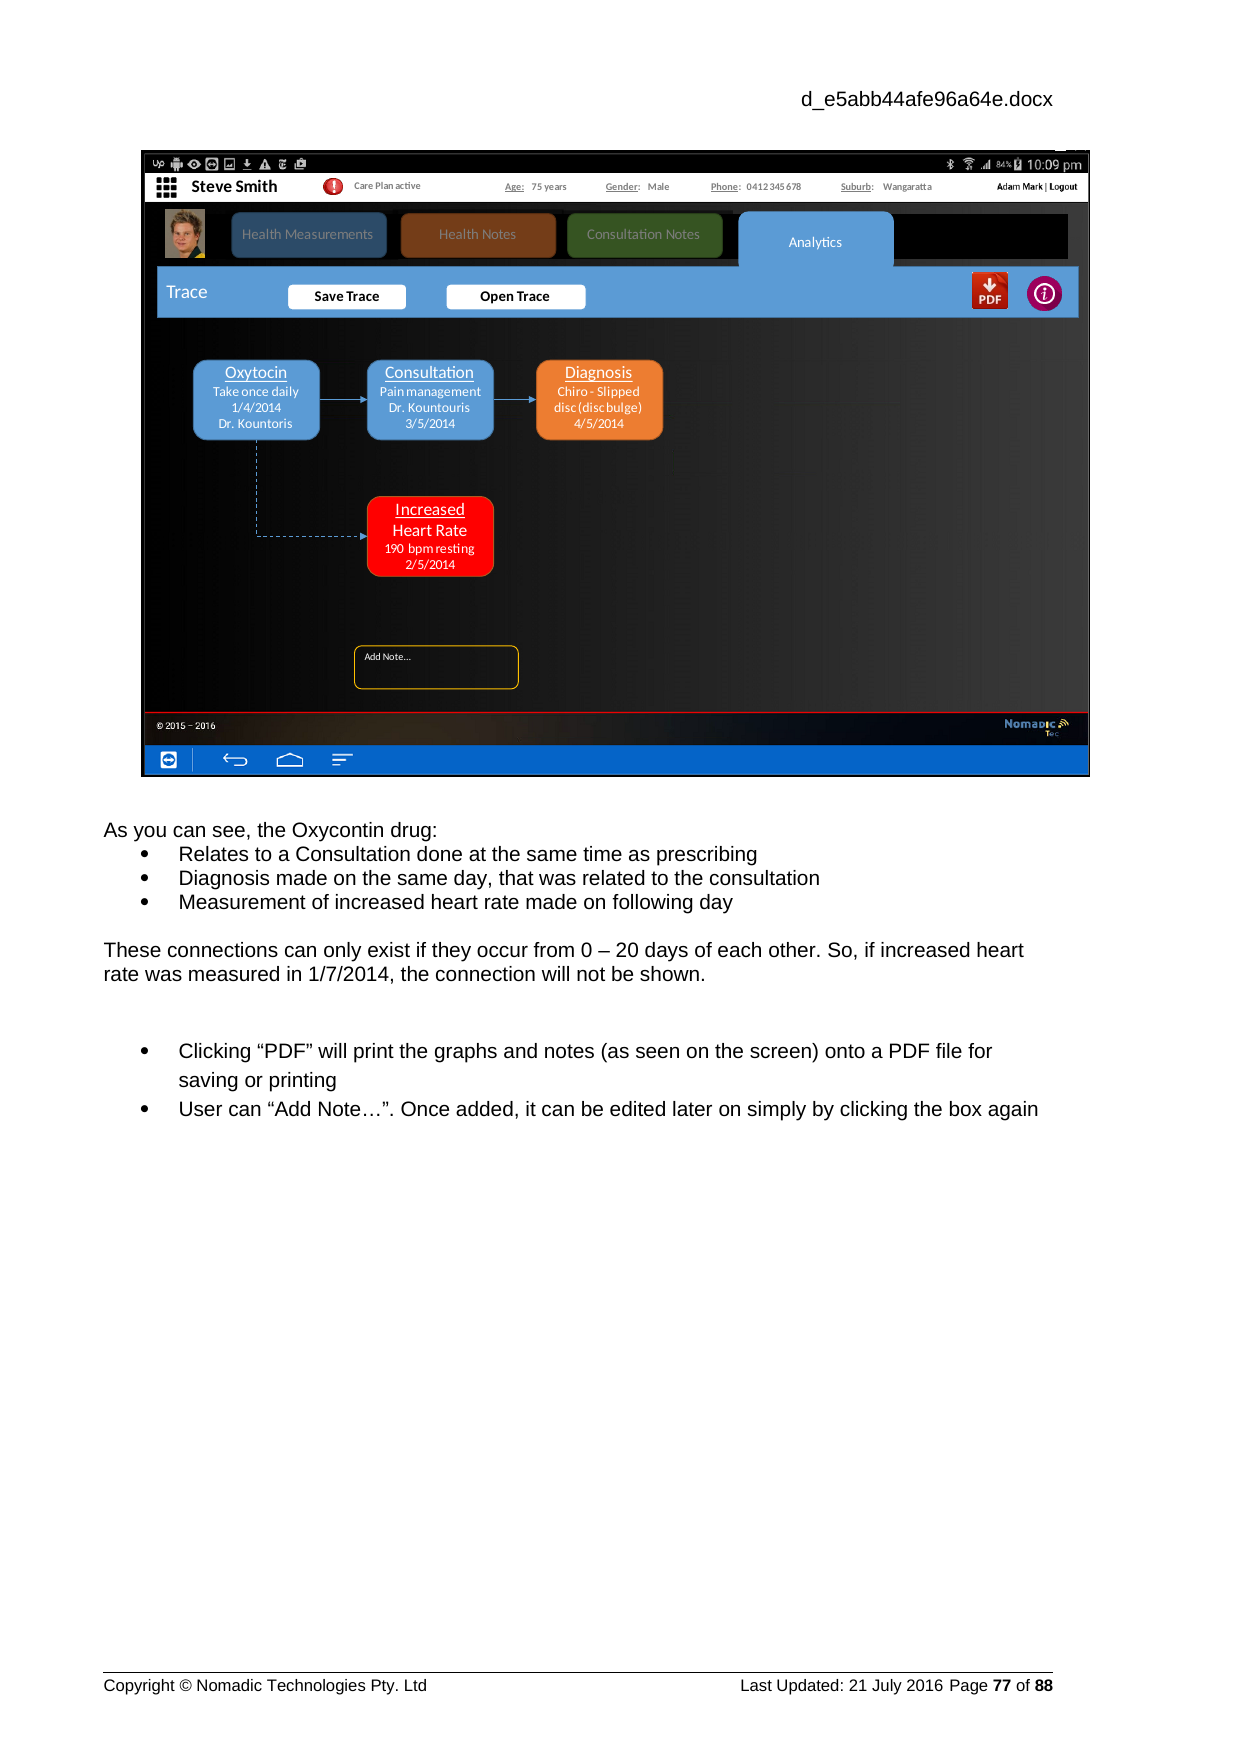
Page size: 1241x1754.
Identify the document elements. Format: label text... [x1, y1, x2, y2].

text As you can see, the Oxycontin drug: [103, 818, 1053, 842]
list Measurement of increased heart rate made on following day [141, 890, 1053, 914]
list Diagnosis made on the same day, that was related to the consultation [141, 866, 1053, 890]
list User can “Add Note…”. Once added, it can be edited later on simply by clicking the box again [141, 1097, 1053, 1121]
list Clicking “PDF” will print the graphs and notes (as seen on the screen) onto a PDF file for saving or printing [141, 1039, 1053, 1092]
list Relates to a Consultation done at the same time as prescribing [141, 842, 1053, 866]
text These connections can only exist if they occur from 0 – 20 days of each other. So, if increased heart rate was measured in 1/7/2014, the connection will not be shown. [103, 938, 1053, 986]
